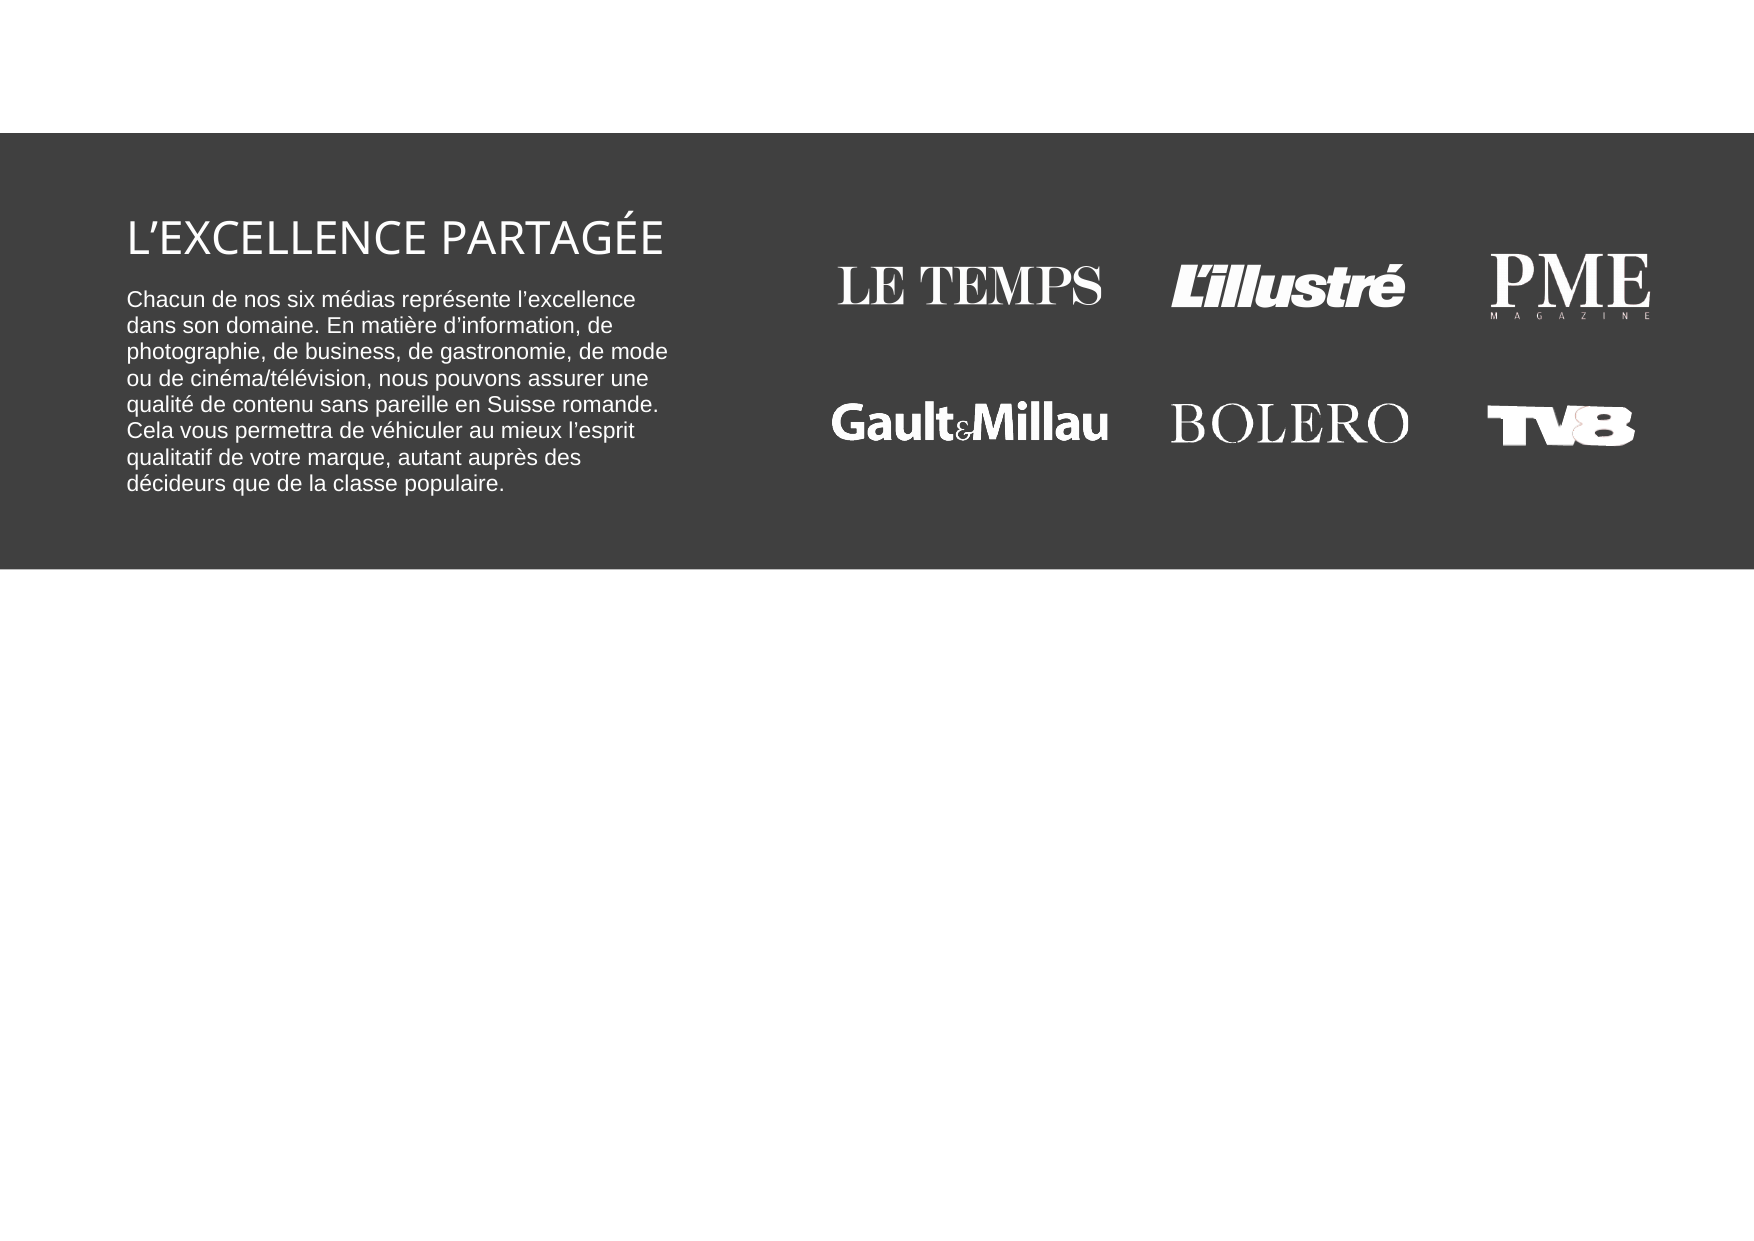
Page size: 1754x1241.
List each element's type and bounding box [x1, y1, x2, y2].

picture [1161, 250, 1418, 542]
picture [831, 395, 1108, 462]
picture [837, 266, 1102, 305]
picture [1485, 403, 1634, 445]
picture [1440, 237, 1699, 334]
